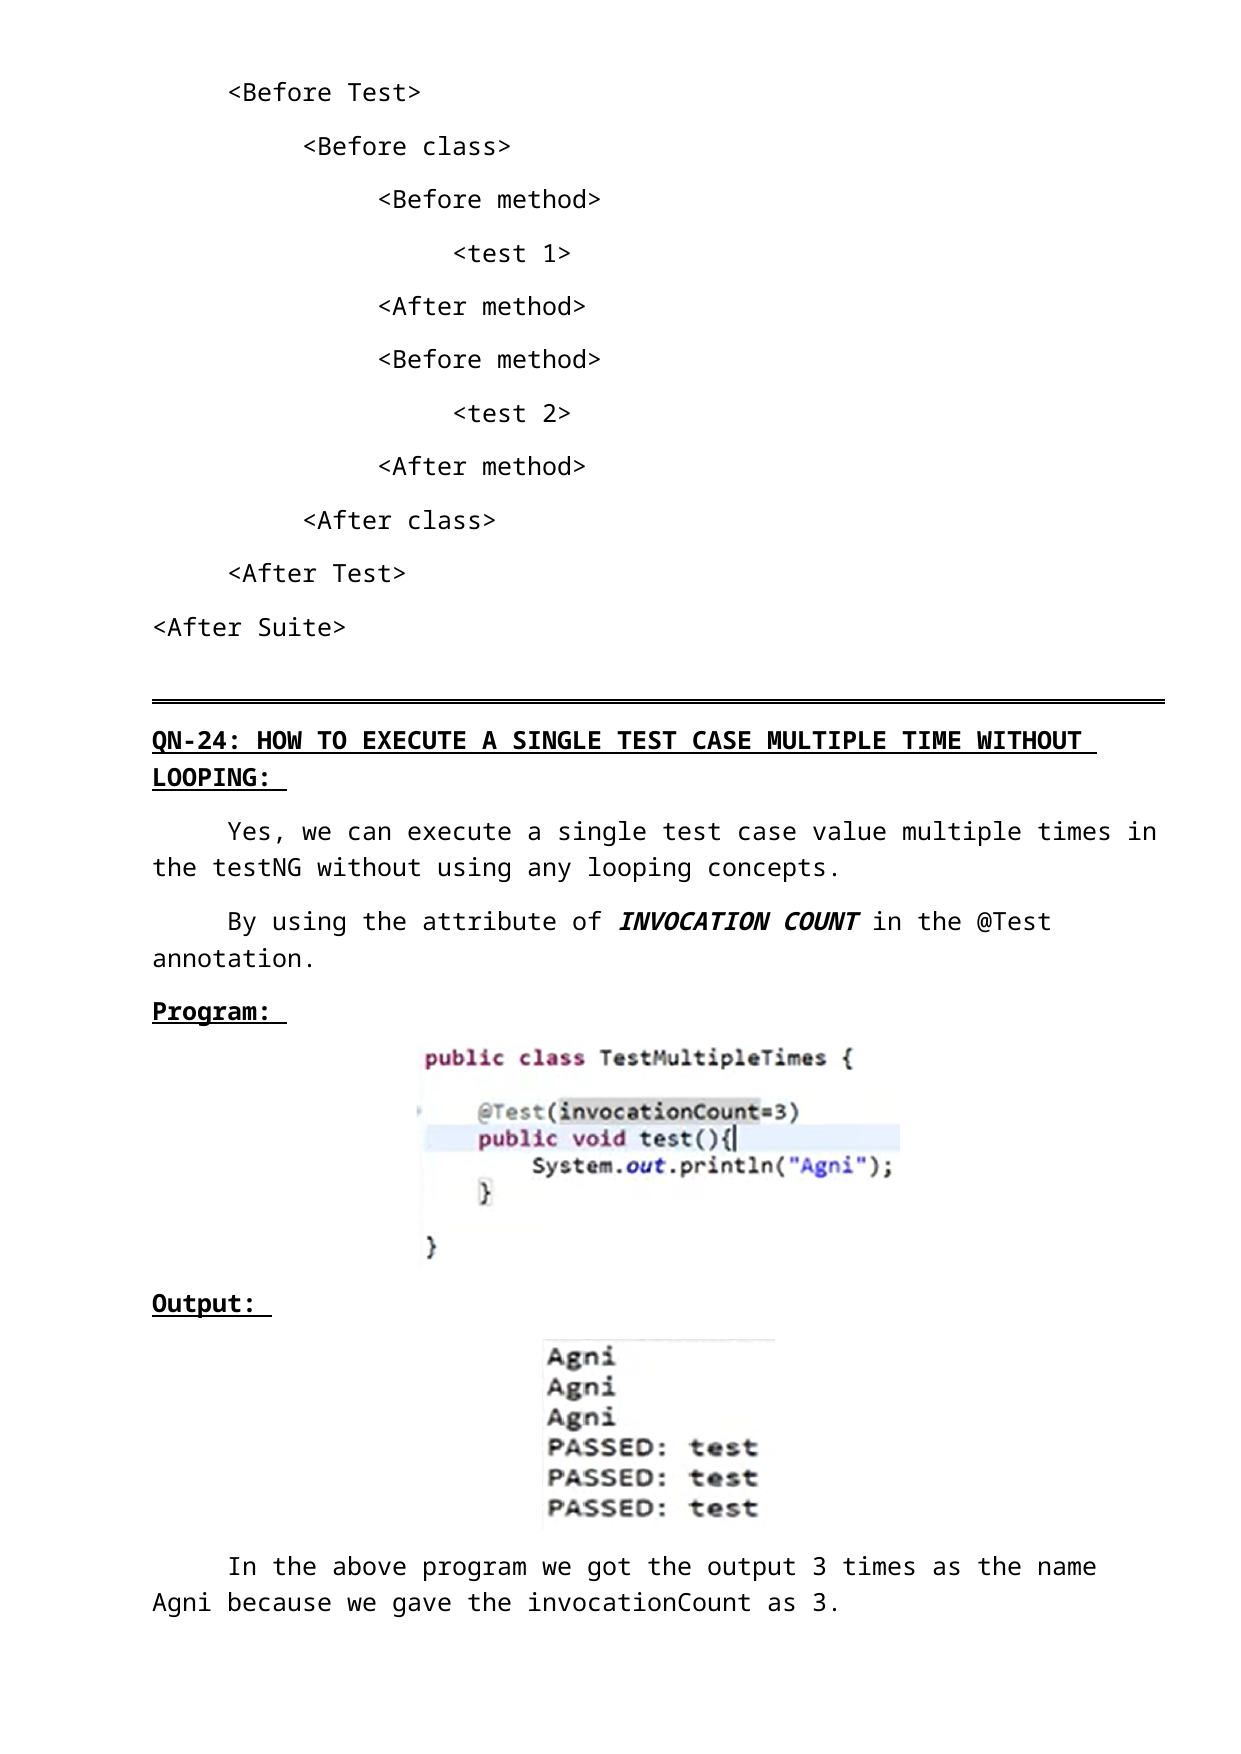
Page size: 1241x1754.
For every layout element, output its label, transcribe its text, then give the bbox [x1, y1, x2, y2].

text Program: [152, 994, 1165, 1028]
text <Before class> [227, 128, 1165, 162]
text <Before method> [302, 182, 1165, 216]
text <Before method> [302, 342, 1165, 376]
text By using the attribute of INVOCATION COUNT in the @Test annotation. [152, 903, 1165, 974]
text In the above program we got the output 3 times as the name Agni because we gave the invocationCount as 3. [152, 1548, 1165, 1619]
picture [542, 1339, 775, 1530]
text <test 2> [302, 396, 1165, 430]
text <After method> [302, 289, 1165, 323]
text <Before Test> [152, 75, 1165, 109]
text <After method> [302, 449, 1165, 483]
text Output: [152, 1286, 1165, 1320]
text <test 1> [302, 235, 1165, 269]
text <After class> [227, 502, 1165, 537]
text <After Test> [152, 556, 1165, 590]
text <After Suite> [152, 609, 1165, 643]
picture [416, 1047, 901, 1267]
text Yes, we can execute a single test case value multiple times in the testNG without using any looping concepts. [152, 813, 1165, 884]
text QN-24: HOW TO EXECUTE A SINGLE TEST CASE MULTIPLE TIME WITHOUT LOOPING: [152, 723, 1165, 794]
